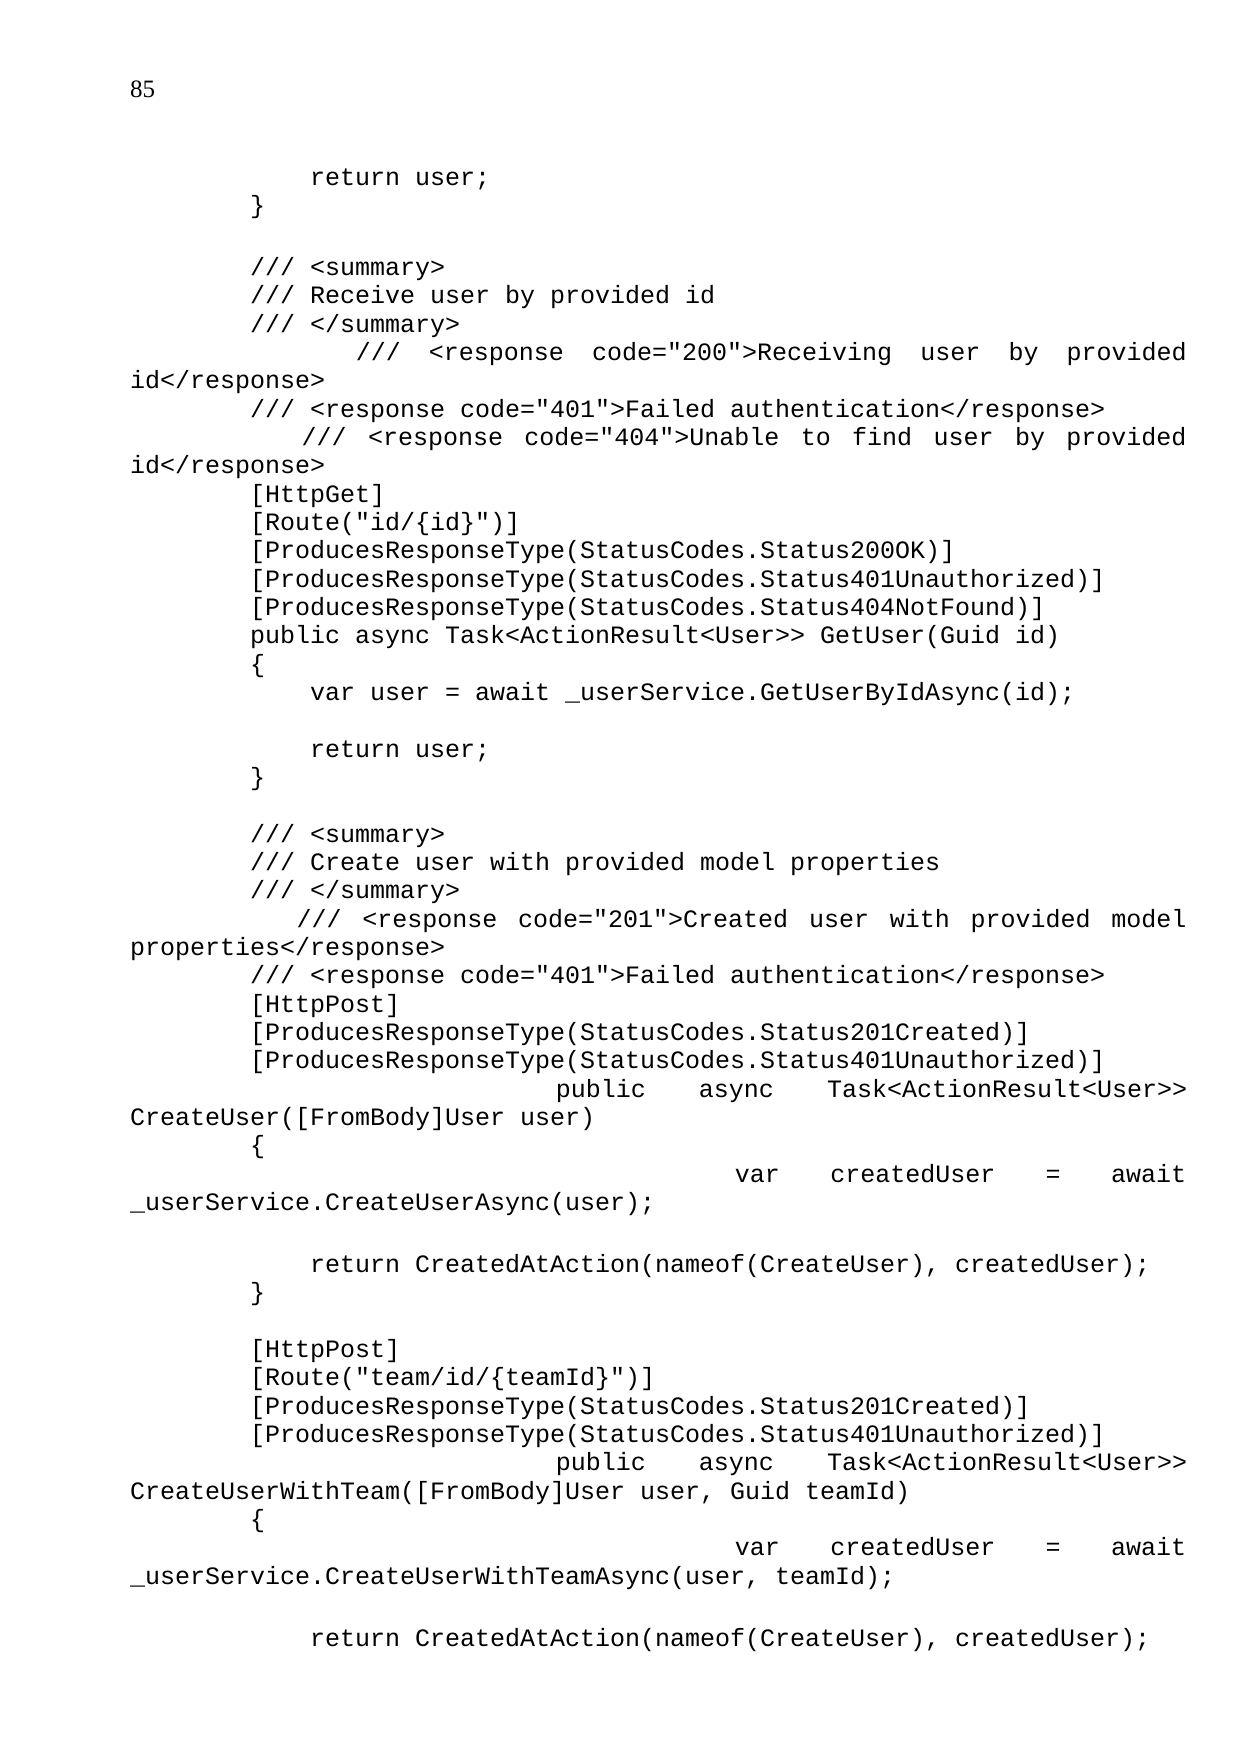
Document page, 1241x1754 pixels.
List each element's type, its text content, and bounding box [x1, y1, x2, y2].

text [HttpPost] [130, 1337, 1187, 1365]
text [ProducesResponseType(StatusCodes.Status401Unauthorized)] [130, 1048, 1187, 1076]
text } [130, 765, 1187, 793]
text [ProducesResponseType(StatusCodes.Status401Unauthorized)] [130, 1422, 1187, 1450]
text /// <response code="401">Failed authentication</response> [130, 396, 1187, 425]
text /// <summary> [130, 255, 1187, 283]
text [ProducesResponseType(StatusCodes.Status401Unauthorized)] [130, 566, 1187, 595]
text /// <response code="401">Failed authentication</response> [130, 963, 1187, 991]
text [Route("team/id/{teamId}")] [130, 1365, 1187, 1393]
text /// <summary> [130, 821, 1187, 850]
text return user; [130, 164, 1187, 193]
text [Route("id/{id}")] [130, 510, 1187, 538]
text } [130, 193, 1187, 221]
text { [130, 1133, 1187, 1161]
text return user; [130, 736, 1187, 765]
text } [130, 1280, 1187, 1308]
text var createdUser = await _userService.CreateUserAsync(user); [130, 1161, 1187, 1218]
text var user = await _userService.GetUserByIdAsync(id); [130, 680, 1187, 708]
text public async Task<ActionResult<User>> GetUser(Guid id) [130, 623, 1187, 651]
text /// <response code="201">Created user with provided model properties</response> [130, 906, 1187, 963]
text [ProducesResponseType(StatusCodes.Status200OK)] [130, 538, 1187, 566]
text [ProducesResponseType(StatusCodes.Status201Created)] [130, 1020, 1187, 1048]
text return CreatedAtAction(nameof(CreateUser), createdUser); [130, 1252, 1187, 1280]
text /// <response code="200">Receiving user by provided id</response> [130, 340, 1187, 396]
text return CreatedAtAction(nameof(CreateUser), createdUser); [130, 1625, 1187, 1653]
text /// Create user with provided model properties [130, 850, 1187, 878]
text /// </summary> [130, 311, 1187, 340]
text public async Task<ActionResult<User>> CreateUserWithTeam([FromBody]User user, Guid teamId) [130, 1450, 1187, 1507]
text [ProducesResponseType(StatusCodes.Status404NotFound)] [130, 595, 1187, 623]
text var createdUser = await _userService.CreateUserWithTeamAsync(user, teamId); [130, 1535, 1187, 1592]
text [ProducesResponseType(StatusCodes.Status201Created)] [130, 1393, 1187, 1422]
text /// <response code="404">Unable to find user by provided id</response> [130, 425, 1187, 481]
text [HttpPost] [130, 991, 1187, 1020]
text [HttpGet] [130, 481, 1187, 510]
text { [130, 1507, 1187, 1535]
text /// Receive user by provided id [130, 283, 1187, 311]
text public async Task<ActionResult<User>> CreateUser([FromBody]User user) [130, 1076, 1187, 1133]
text { [130, 651, 1187, 680]
text /// </summary> [130, 878, 1187, 906]
